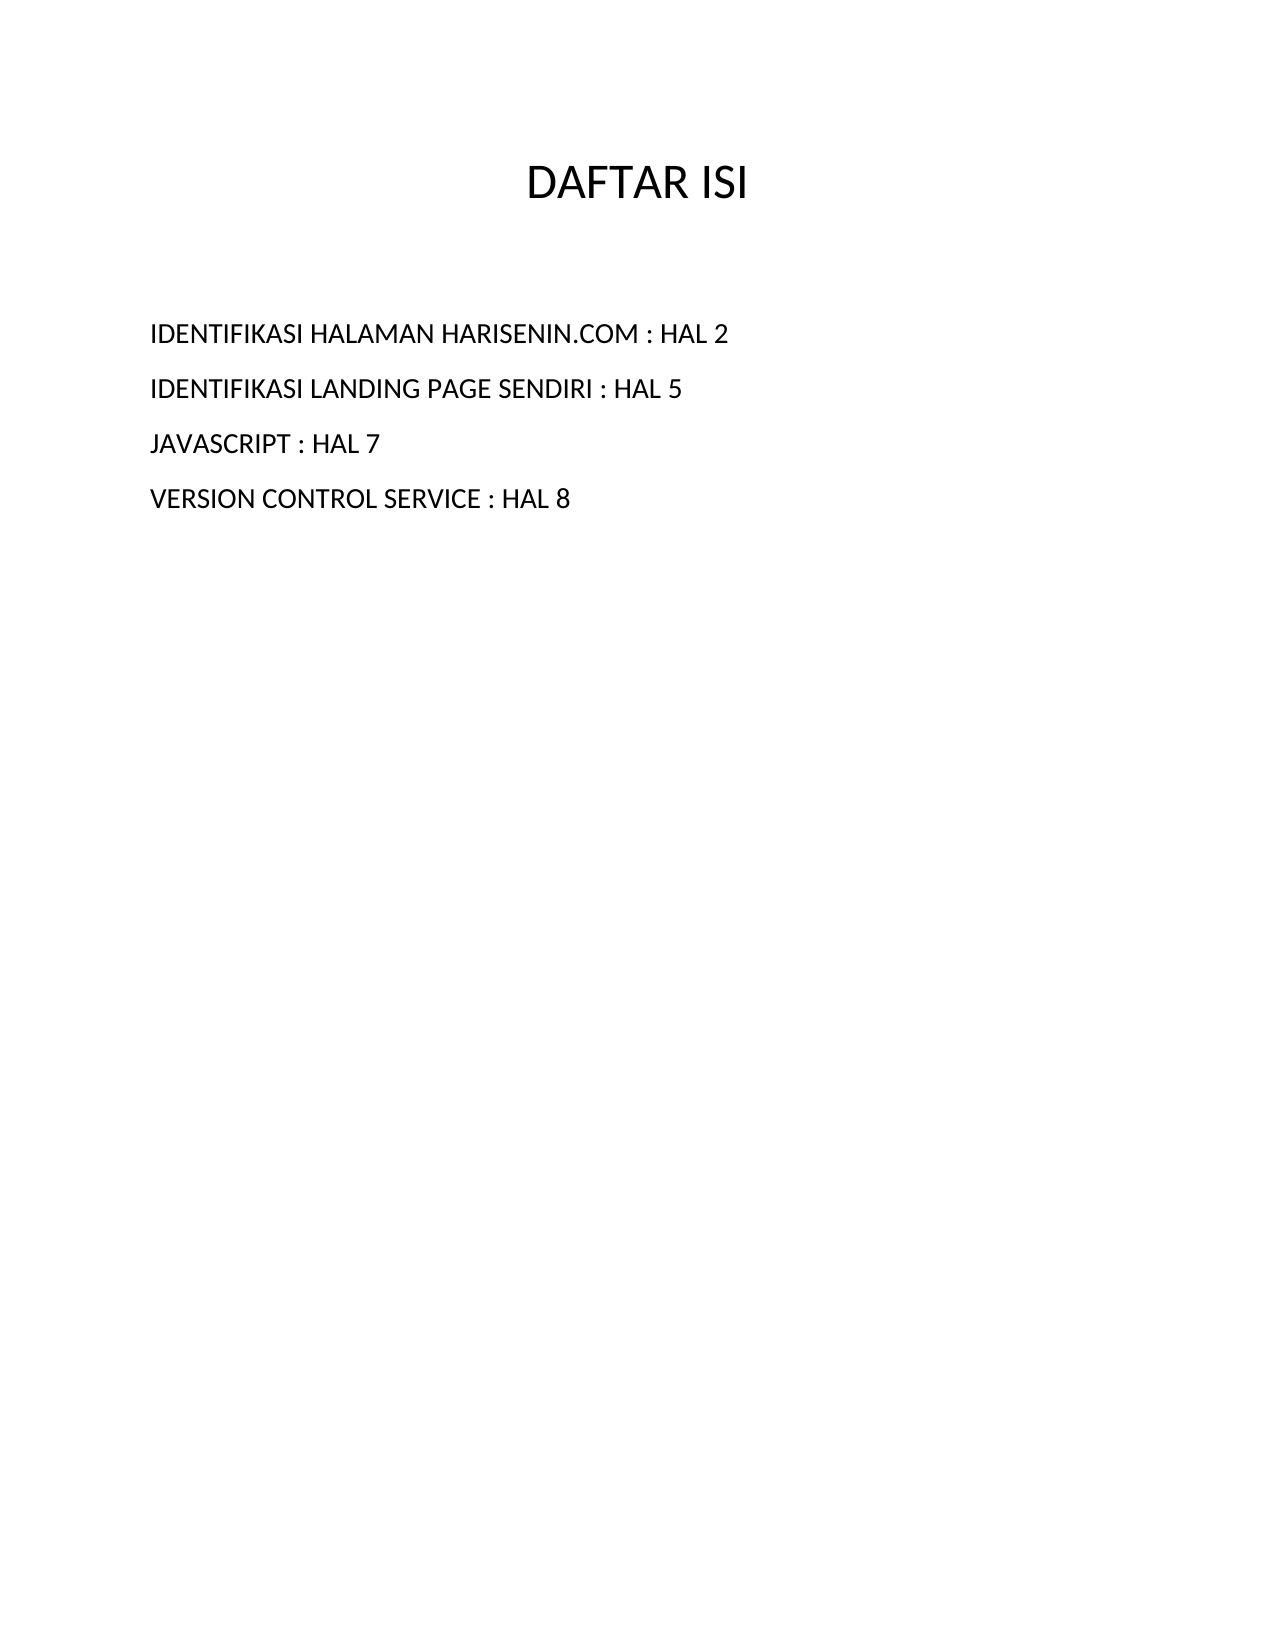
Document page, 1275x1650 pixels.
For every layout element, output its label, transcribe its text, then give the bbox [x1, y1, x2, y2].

text VERSION CONTROL SERVICE : HAL 8 [150, 480, 1125, 516]
text JAVASCRIPT : HAL 7 [150, 425, 1125, 461]
text DAFTAR ISI [150, 150, 1125, 211]
text IDENTIFIKASI LANDING PAGE SENDIRI : HAL 5 [150, 370, 1125, 406]
text IDENTIFIKASI HALAMAN HARISENIN.COM : HAL 2 [150, 315, 1125, 351]
